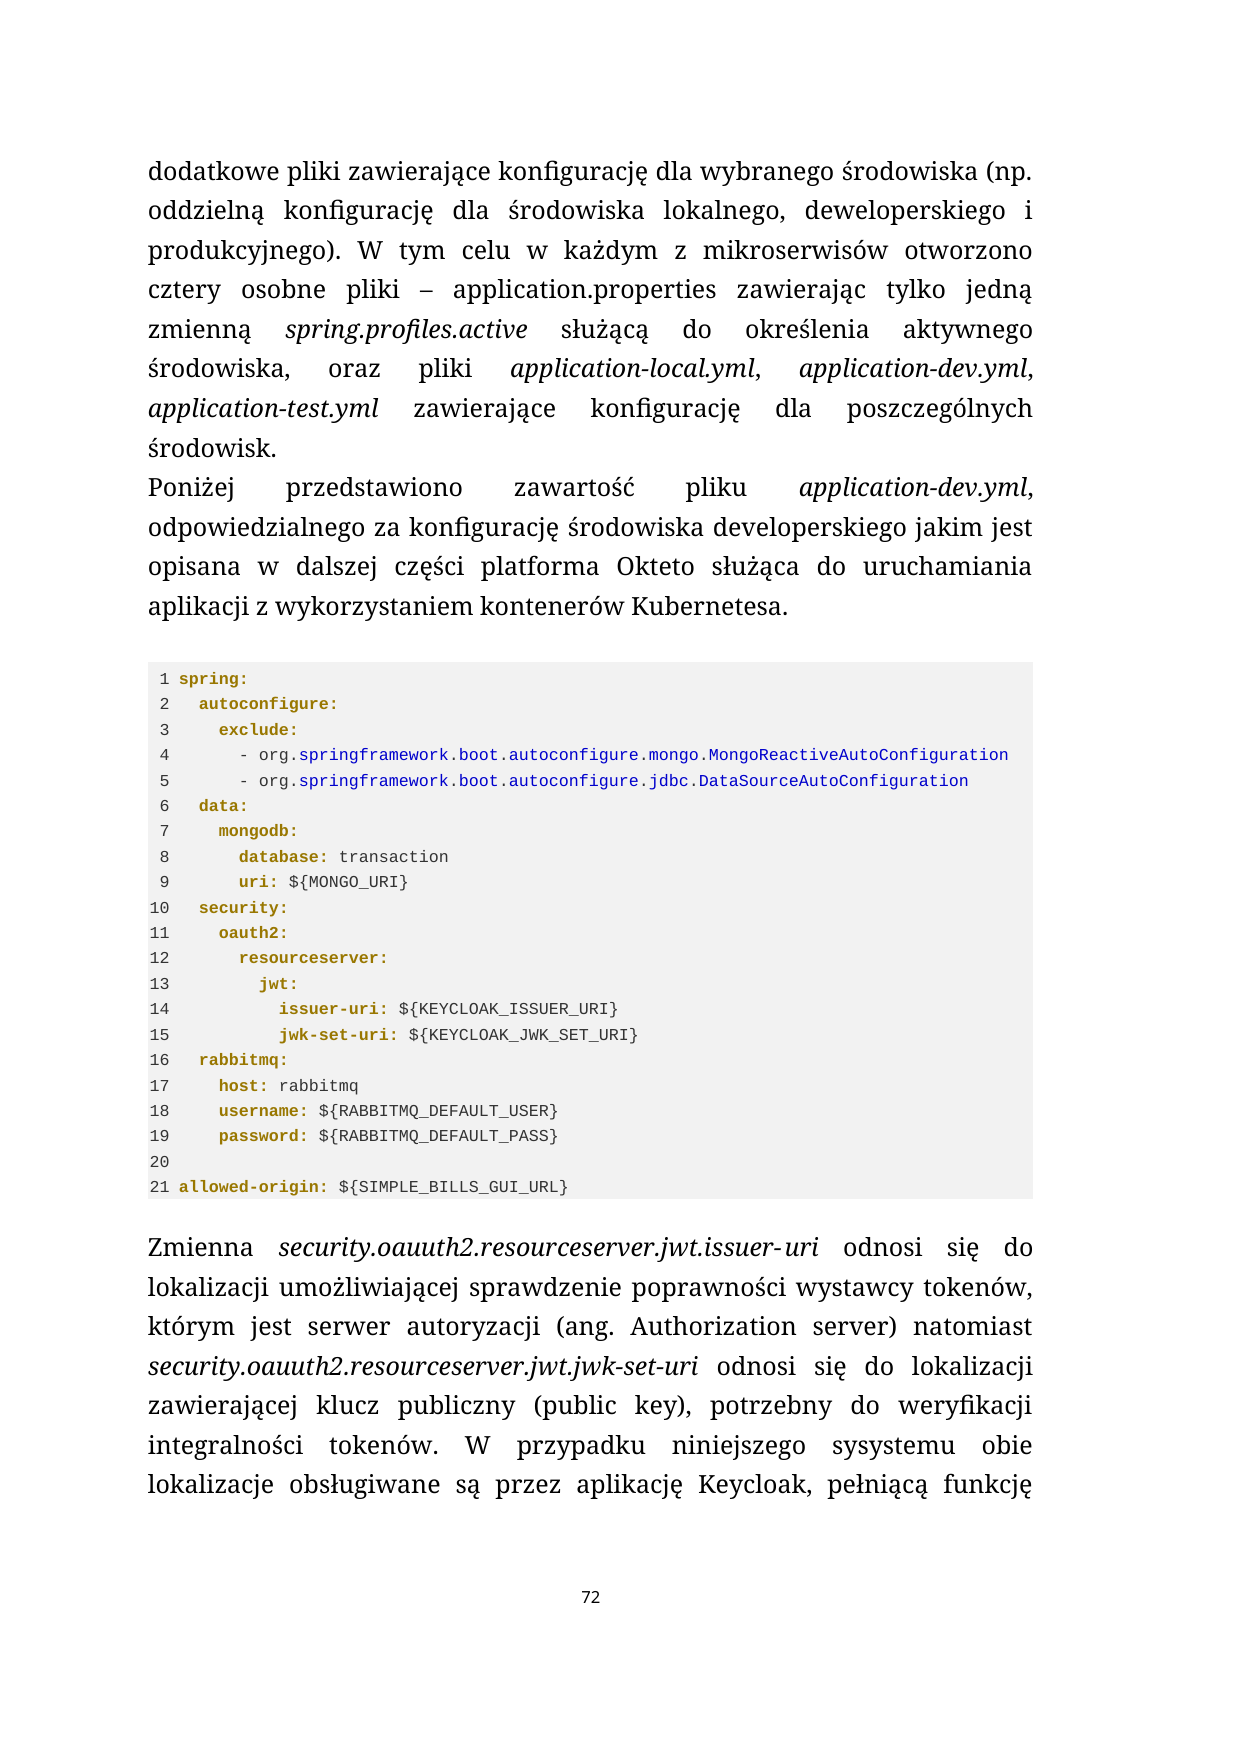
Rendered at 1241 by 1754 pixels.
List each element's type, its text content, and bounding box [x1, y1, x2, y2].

table_header 1 2 3 4 5 6 7 8 9 10 11 12 13 14 15 16 17 18 19 20 21 [148, 662, 177, 1199]
text Poniżej przedstawiono zawartość pliku application-dev.yml, odpowiedzialnego za konfigurację środowiska developerskiego jakim jest opisana w dalszej części platforma Okteto służąca do uruchamiania aplikacji z wykorzystaniem kontenerów Kubernetesa. [148, 464, 1033, 623]
table_header spring: autoconfigure: exclude: - org.springframework.boot.autoconfigure.mongo.MongoReactiveAutoConfiguration - org.springframework.boot.autoconfigure.jdbc.DataSourceAutoConfiguration data: mongodb: database: transaction uri: ${MONGO_URI} security: oauth2: resourceserver: jwt: issuer-uri: ${KEYCLOAK_ISSUER_URI} jwk-set-uri: ${KEYCLOAK_JWK_SET_URI} rabbitmq: host: rabbitmq username: ${RABBITMQ_DEFAULT_USER} password: ${RABBITMQ_DEFAULT_PASS} allowed-origin: ${SIMPLE_BILLS_GUI_URL} [177, 662, 1033, 1199]
